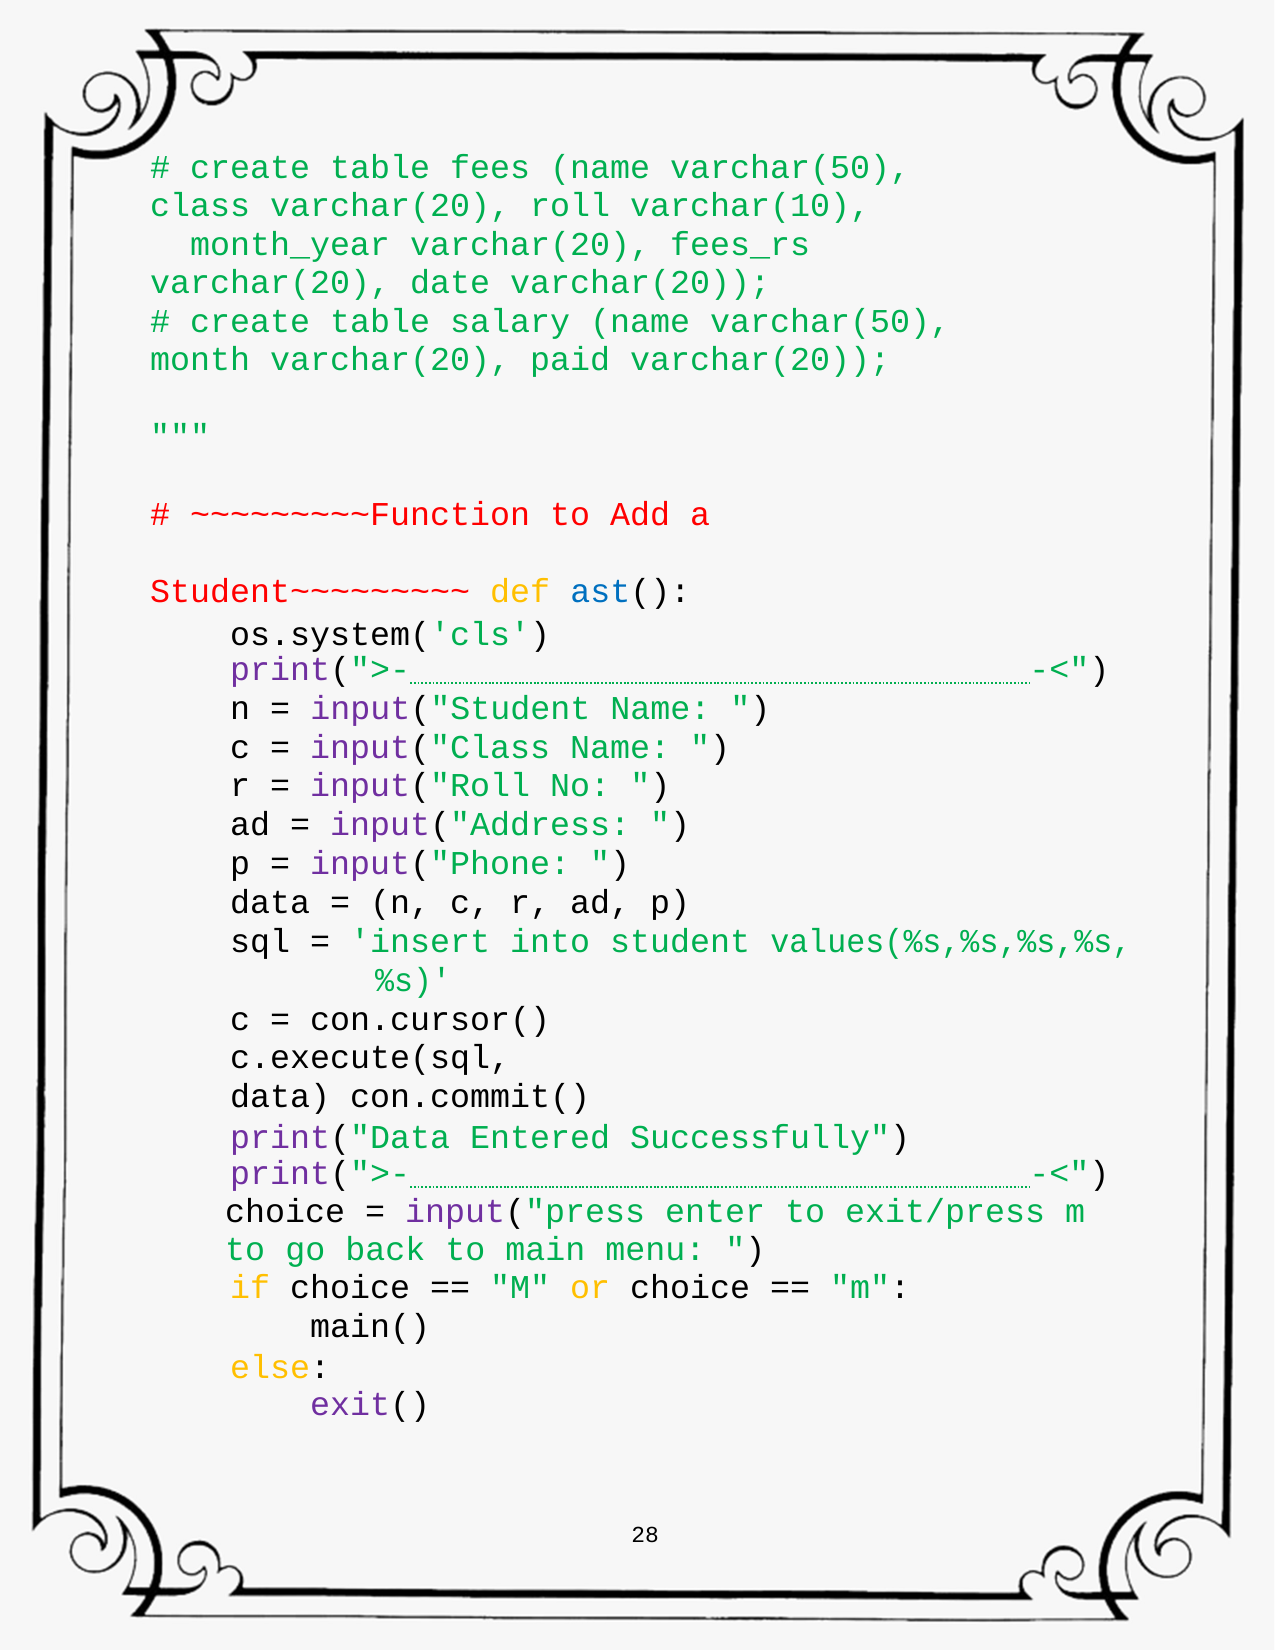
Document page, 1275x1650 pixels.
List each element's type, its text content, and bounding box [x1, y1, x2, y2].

text """ [150, 420, 1150, 458]
text sql = 'insert into student values(%s,%s,%s,%s,%s)' [230, 924, 1150, 1001]
text if choice == "M" or choice == "m": main() [230, 1271, 910, 1348]
picture [0, 0, 1275, 1650]
text print(">- -<") n = input("Student Name: ") [230, 653, 1110, 729]
text c = con.cursor() c.execute(sql, data) con.commit() [230, 1002, 630, 1118]
text exit() [310, 1387, 1150, 1425]
text else: [230, 1349, 1150, 1386]
text ad = input("Address: ") p = input("Phone: ") data = (n, c, r, ad, p) [230, 808, 692, 923]
text # ~~~~~~~~~Function to Add a Student~~~~~~~~~ def ast(): [150, 463, 1049, 618]
text os.system('cls') [230, 618, 1150, 652]
text # create table salary (name varchar(50), month varchar(20), paid varchar(20)); [150, 304, 1069, 380]
text month_year varchar(20), fees_rs varchar(20), date varchar(20)); [150, 228, 1069, 303]
text c = input("Class Name: ") r = input("Roll No: ") [230, 730, 732, 807]
text # create table fees (name varchar(50), class varchar(20), roll varchar(10), [150, 151, 1029, 227]
text print(">- -<") choice = input("press enter to exit/press m to go back to main menu: ") [225, 1157, 1110, 1270]
text print("Data Entered Successfully") [230, 1119, 1150, 1156]
